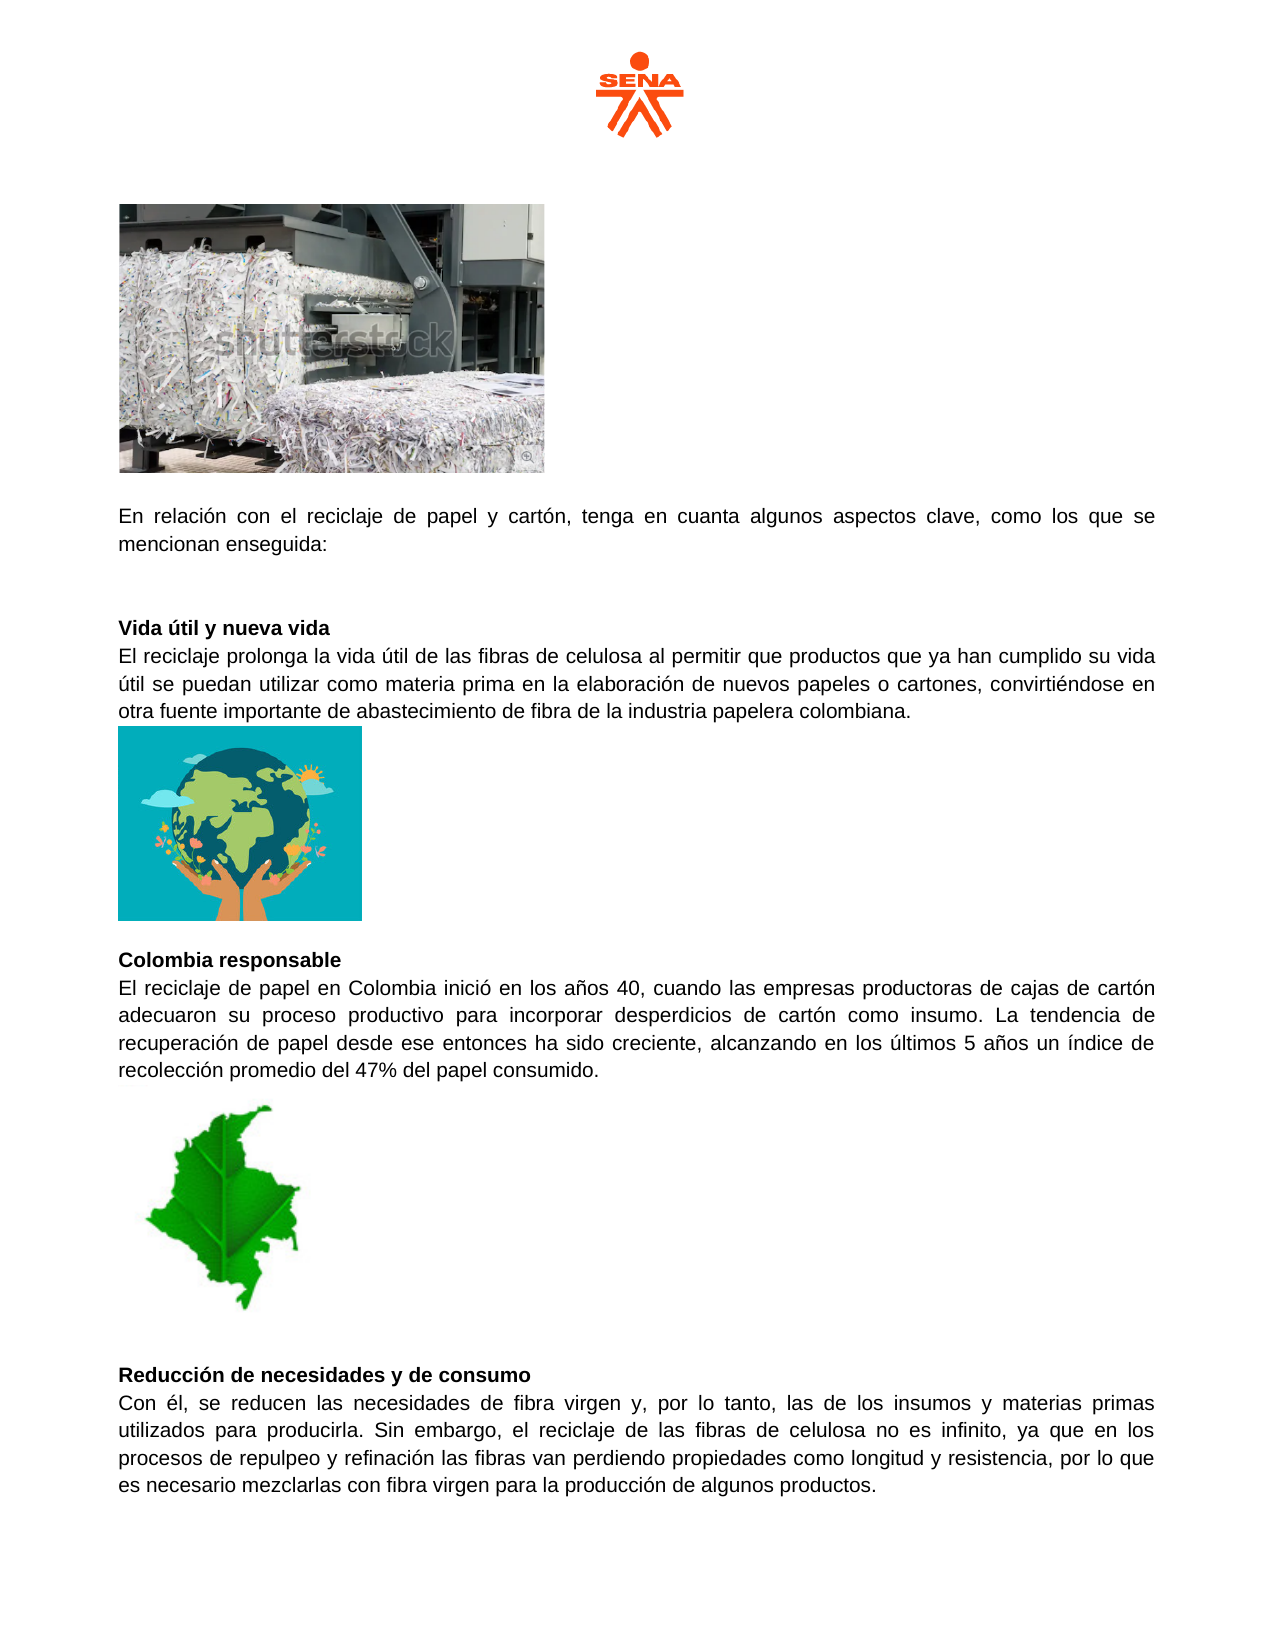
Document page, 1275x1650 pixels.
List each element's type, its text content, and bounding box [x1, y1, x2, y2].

picture [118, 204, 545, 473]
text Vida útil y nueva vida [118, 614, 1157, 640]
text El reciclaje de papel en Colombia inició en los años 40, cuando las empresas productoras de cajas de cartón adecuaron su proceso productivo para incorporar desperdicios de cartón como insumo. La tendencia de recuperación de papel desde ese entonces ha sido creciente, alcanzando en los últimos 5 años un índice de recolección promedio del 47% del papel consumido. [118, 976, 1157, 1082]
text En relación con el reciclaje de papel y cartón, tenga en cuanta algunos aspectos clave, como los que se mencionan enseguida: [118, 504, 1157, 556]
text Reducción de necesidades y de consumo [118, 1363, 1157, 1387]
picture [118, 1085, 336, 1336]
text Con él, se reducen las necesidades de fibra virgen y, por lo tanto, las de los insumos y materias primas utilizados para producirla. Sin embargo, el reciclaje de las fibras de celulosa no es infinito, ya que en los procesos de repulpeo y refinación las fibras van perdiendo propiedades como longitud y resistencia, por lo que es necesario mezclarlas con fibra virgen para la producción de algunos productos. [118, 1391, 1157, 1497]
text Colombia responsable [118, 948, 1157, 972]
picture [118, 726, 362, 921]
picture [585, 48, 690, 142]
text El reciclaje prolonga la vida útil de las fibras de celulosa al permitir que productos que ya han cumplido su vida útil se puedan utilizar como materia prima en la elaboración de nuevos papeles o cartones, convirtiéndose en otra fuente importante de abastecimiento de fibra de la industria papelera colombiana. [118, 644, 1157, 723]
